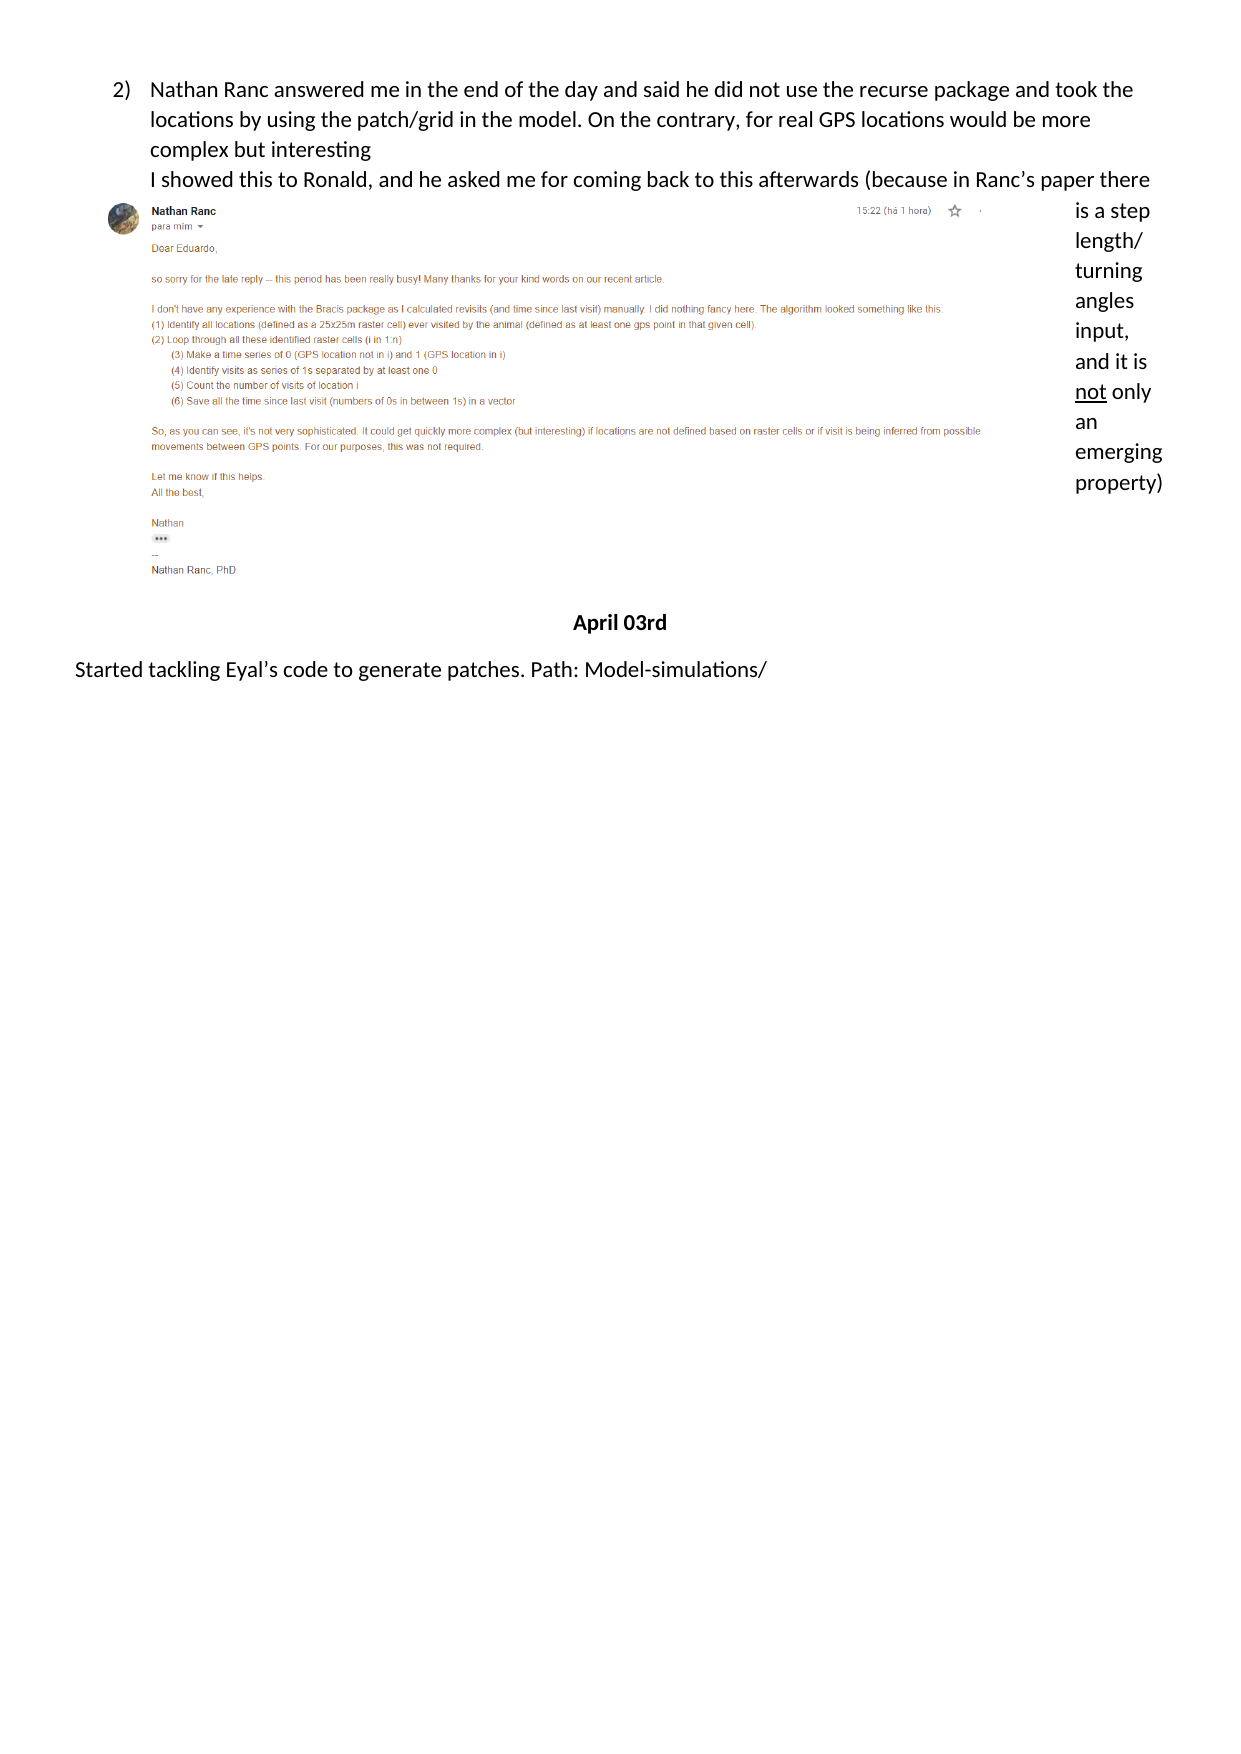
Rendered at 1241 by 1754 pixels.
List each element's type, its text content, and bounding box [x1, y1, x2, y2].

picture [100, 195, 981, 583]
list Nathan Ranc answered me in the end of the day and said he did not use the recurse package and took the locations by using the patch/grid in the model. On the contrary, for real GPS locations would be more complex but interesting I showed this to Ronald, and he asked me for coming back to this afterwards (because in Ranc’s paper there is a step length/ turning angles input, and it is not only an emerging property) [112, 75, 1165, 496]
text Started tackling Eyal’s code to generate patches. Path: Model-simulations/ [75, 655, 1165, 683]
text April 03rd [75, 608, 1165, 636]
